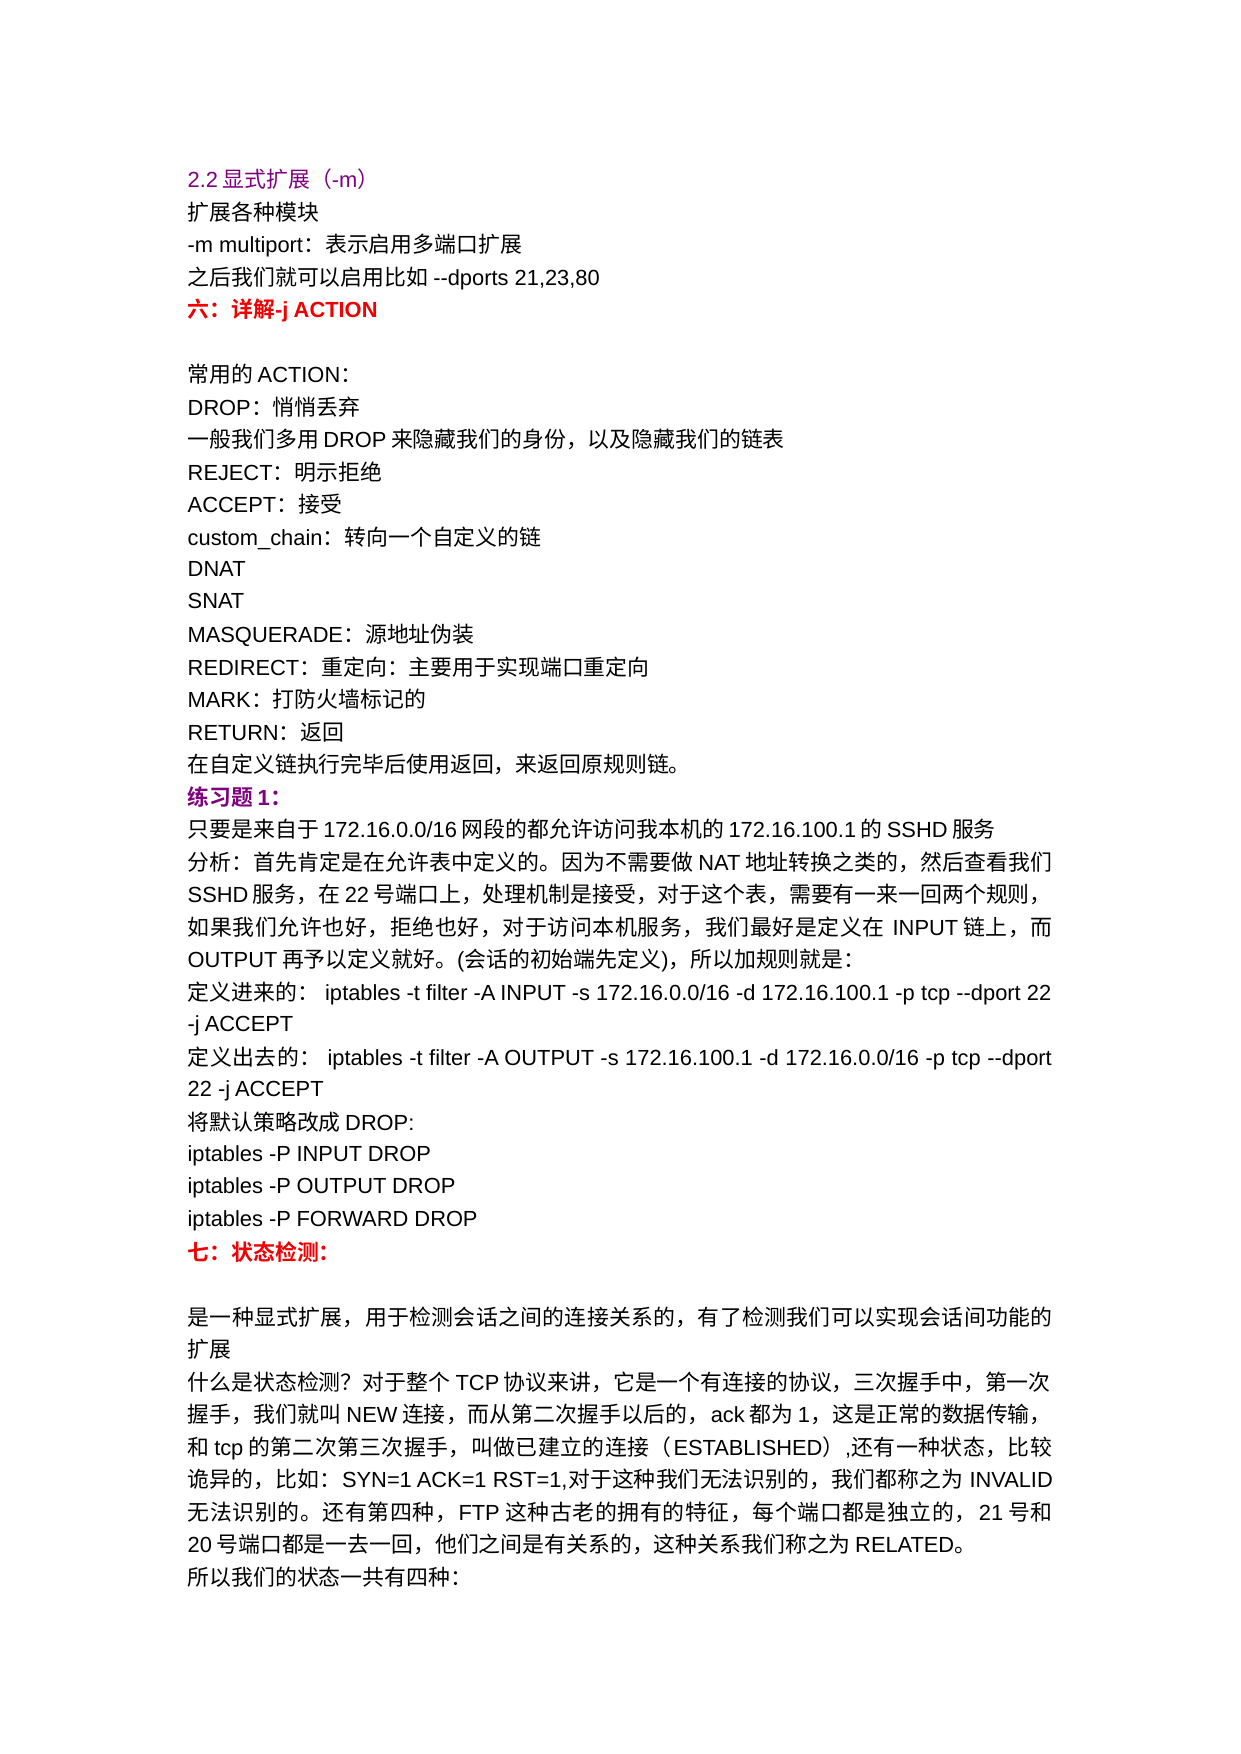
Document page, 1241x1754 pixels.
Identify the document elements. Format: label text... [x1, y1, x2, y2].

text 2.2显式扩展（-m） [187, 162, 1053, 194]
text 常用的ACTION： [187, 357, 1053, 389]
text custom_chain：转向一个自定义的链 [187, 519, 1053, 552]
text 七：状态检测： [187, 1234, 1053, 1267]
text 什么是状态检测？对于整个TCP协议来讲，它是一个有连接的协议，三次握手中，第一次握手，我们就叫NEW连接，而从第二次握手以后的，ack都为1，这是正常的数据传输，和tcp的第二次第三次握手，叫做已建立的连接（ESTABLISHED）,还有一种状态，比较诡异的，比如：SYN=1 ACK=1 RST=1,对于这种我们无法识别的，我们都称之为INVALID无法识别的。还有第四种，FTP这种古老的拥有的特征，每个端口都是独立的，21号和20号端口都是一去一回，他们之间是有关系的，这种关系我们称之为RELATED。 [187, 1364, 1053, 1559]
text 扩展各种模块 [187, 194, 1053, 227]
text -m multiport：表示启用多端口扩展 [187, 227, 1053, 259]
text 所以我们的状态一共有四种： [187, 1559, 1053, 1592]
text 分析：首先肯定是在允许表中定义的。因为不需要做NAT地址转换之类的，然后查看我们SSHD服务，在22号端口上，处理机制是接受，对于这个表，需要有一来一回两个规则，如果我们允许也好，拒绝也好，对于访问本机服务，我们最好是定义在INPUT链上，而OUTPUT再予以定义就好。(会话的初始端先定义)，所以加规则就是： [187, 844, 1053, 974]
text 只要是来自于172.16.0.0/16网段的都允许访问我本机的172.16.100.1的SSHD服务 [187, 812, 1053, 844]
text 在自定义链执行完毕后使用返回，来返回原规则链。 [187, 747, 1053, 779]
text ACCEPT：接受 [187, 487, 1053, 519]
text REJECT：明示拒绝 [187, 454, 1053, 487]
text 将默认策略改成DROP: [187, 1104, 1053, 1137]
text 六：详解-j ACTION [187, 292, 1053, 324]
text 之后我们就可以启用比如 --dports 21,23,80 [187, 259, 1053, 292]
text iptables -P OUTPUT DROP [187, 1169, 1053, 1202]
text MASQUERADE：源地址伪装 [187, 617, 1053, 649]
text RETURN：返回 [187, 714, 1053, 747]
text REDIRECT：重定向：主要用于实现端口重定向 [187, 649, 1053, 682]
text 定义进来的： iptables -t filter -A INPUT -s 172.16.0.0/16 -d 172.16.100.1 -p tcp --dport 22 -j ACCEPT [187, 974, 1053, 1039]
text DNAT [187, 552, 1053, 584]
text SNAT [187, 584, 1053, 617]
text 练习题1： [187, 779, 1053, 812]
text 是一种显式扩展，用于检测会话之间的连接关系的，有了检测我们可以实现会话间功能的扩展 [187, 1299, 1053, 1364]
text iptables -P INPUT DROP [187, 1137, 1053, 1169]
text 一般我们多用DROP来隐藏我们的身份，以及隐藏我们的链表 [187, 422, 1053, 454]
text MARK：打防火墙标记的 [187, 682, 1053, 714]
text iptables -P FORWARD DROP [187, 1202, 1053, 1234]
text DROP：悄悄丢弃 [187, 389, 1053, 422]
text 定义出去的： iptables -t filter -A OUTPUT -s 172.16.100.1 -d 172.16.0.0/16 -p tcp --dport 22 -j ACCEPT [187, 1039, 1053, 1104]
